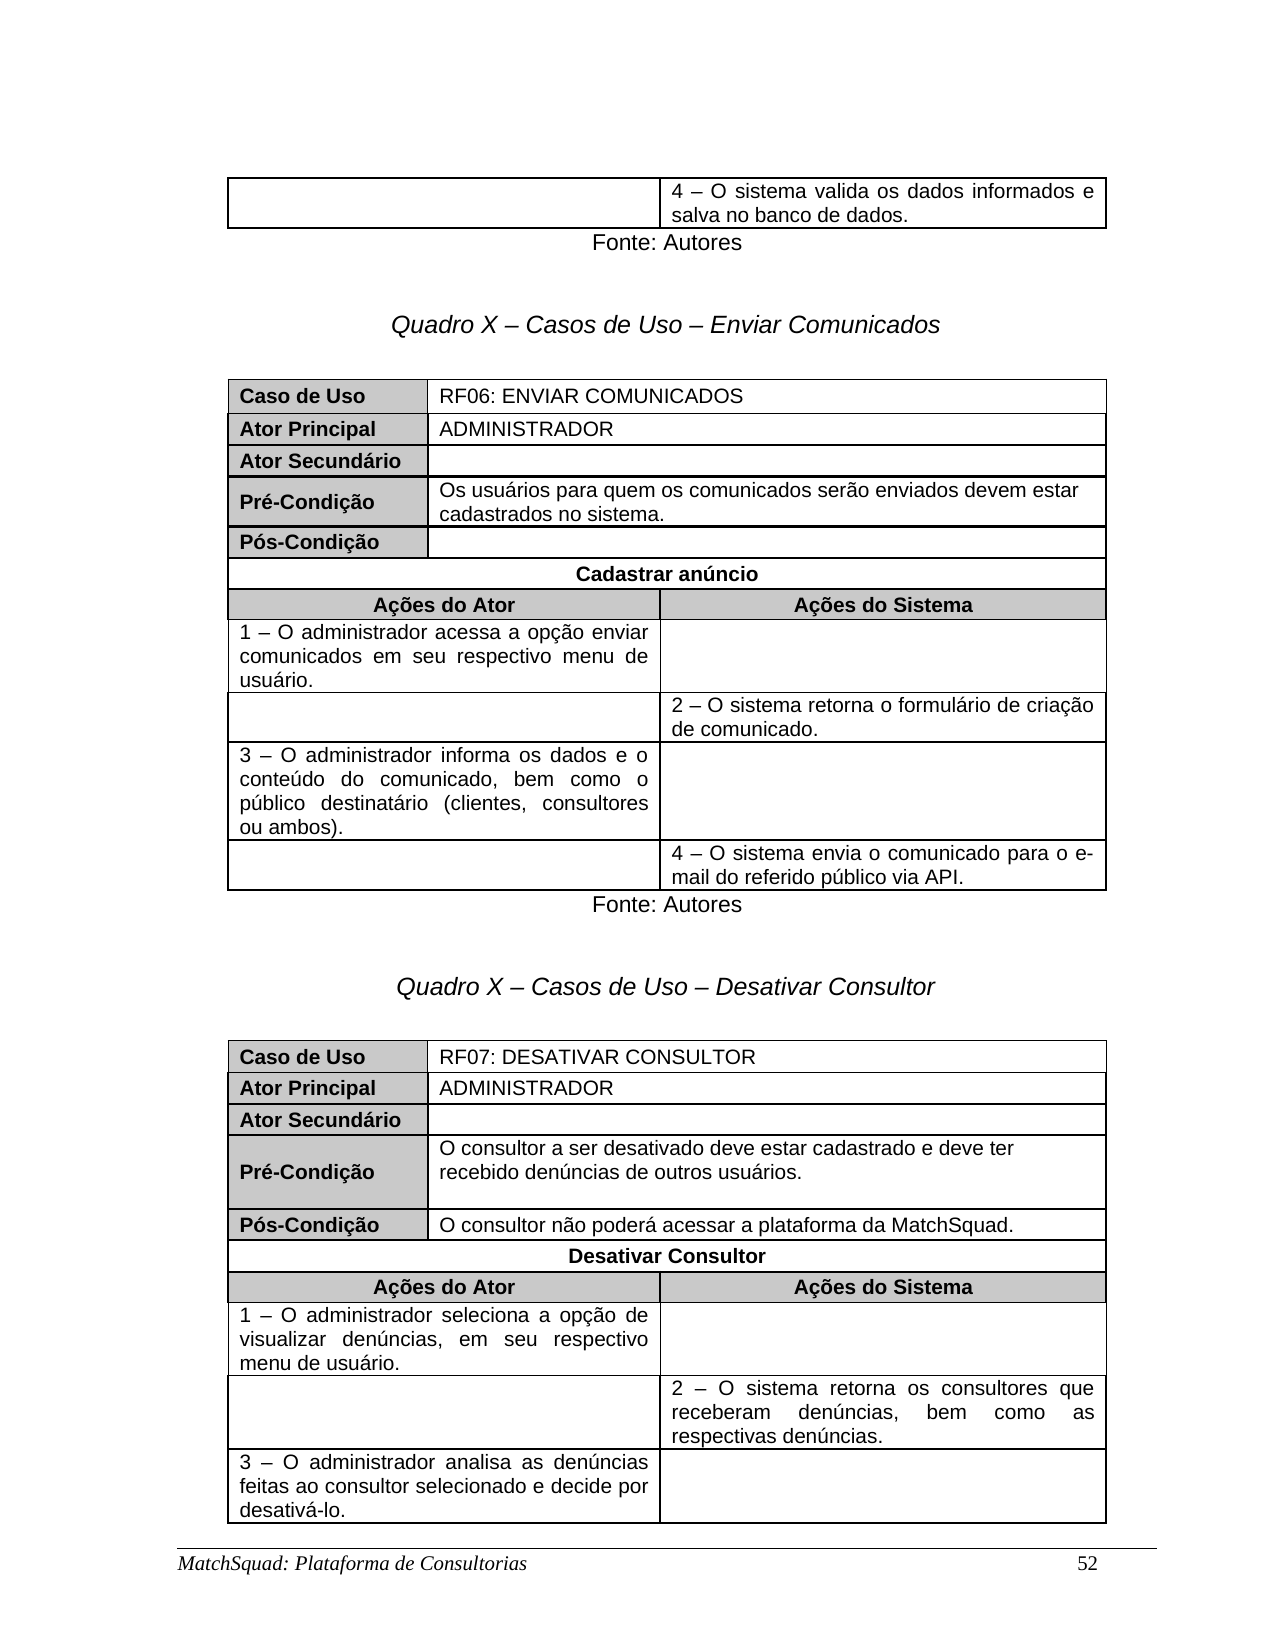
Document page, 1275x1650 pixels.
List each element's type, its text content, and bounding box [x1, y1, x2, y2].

table_cell ADMINISTRADOR [429, 414, 1105, 444]
table_cell 2 – O sistema retorna o formulário de criação de comunicado. [661, 693, 1105, 741]
table_cell Ator Principal [229, 1073, 427, 1103]
text Fonte: Autores [177, 891, 1157, 917]
table_cell 3 – O administrador informa os dados e o conteúdo do comunicado, bem como o público destinatário (clientes, consultores ou ambos). [229, 743, 659, 839]
table_cell Pós-Condição [229, 1210, 427, 1239]
table_cell [229, 1376, 659, 1448]
table_cell 2 – O sistema retorna os consultores que receberam denúncias, bem como as respectivas denúncias. [661, 1376, 1105, 1448]
table_cell [661, 1303, 1106, 1375]
table_cell Ator Principal [229, 414, 427, 444]
table_cell [661, 620, 1106, 692]
table_cell Pré-Condição [229, 1136, 427, 1208]
table_cell Ator Secundário [229, 1105, 427, 1134]
table_cell [429, 446, 1105, 475]
table_cell [229, 841, 659, 889]
table_cell 1 – O administrador seleciona a opção de visualizar denúncias, em seu respectivo menu de usuário. [229, 1303, 660, 1375]
table_cell [229, 179, 659, 227]
table_cell [661, 1450, 1105, 1522]
table_cell [429, 528, 1105, 557]
table_cell [661, 743, 1105, 839]
table_header RF07: DESATIVAR CONSULTOR [428, 1041, 1106, 1072]
table_cell 4 – O sistema valida os dados informados e salva no banco de dados. [661, 179, 1105, 227]
table_cell [429, 1105, 1105, 1134]
table_cell 1 – O administrador acessa a opção enviar comunicados em seu respectivo menu de usuário. [229, 620, 660, 692]
table_cell Ator Secundário [229, 446, 427, 475]
table_header RF06: ENVIAR COMUNICADOS [428, 380, 1106, 413]
table_cell Pré-Condição [229, 478, 427, 525]
table_cell 4 – O sistema envia o comunicado para o e-mail do referido público via API. [661, 841, 1105, 889]
table_cell Os usuários para quem os comunicados serão enviados devem estar cadastrados no sistema. [429, 478, 1105, 525]
table_cell Ações do Sistema [661, 1273, 1105, 1302]
table_header Caso de Uso [229, 380, 427, 413]
table_cell O consultor a ser desativado deve estar cadastrado e deve ter recebido denúncias de outros usuários. [429, 1136, 1105, 1208]
table_cell ADMINISTRADOR [429, 1073, 1105, 1103]
table_cell [229, 693, 659, 741]
table_cell Pós-Condição [229, 528, 427, 557]
table_cell 3 – O administrador analisa as denúncias feitas ao consultor selecionado e decide por desativá-lo. [229, 1450, 659, 1522]
table_cell Ações do Ator [229, 1273, 659, 1302]
table_cell Desativar Consultor [229, 1241, 1105, 1271]
text Quadro X – Casos de Uso – Desativar Consultor [177, 972, 1157, 1001]
text Fonte: Autores [177, 229, 1157, 256]
text Quadro X – Casos de Uso – Enviar Comunicados [177, 310, 1157, 339]
table_cell Ações do Sistema [661, 590, 1105, 619]
table_cell Ações do Ator [229, 590, 659, 619]
table_cell Cadastrar anúncio [229, 559, 1105, 588]
table_cell O consultor não poderá acessar a plataforma da MatchSquad. [429, 1210, 1105, 1239]
table_header Caso de Uso [229, 1041, 427, 1072]
